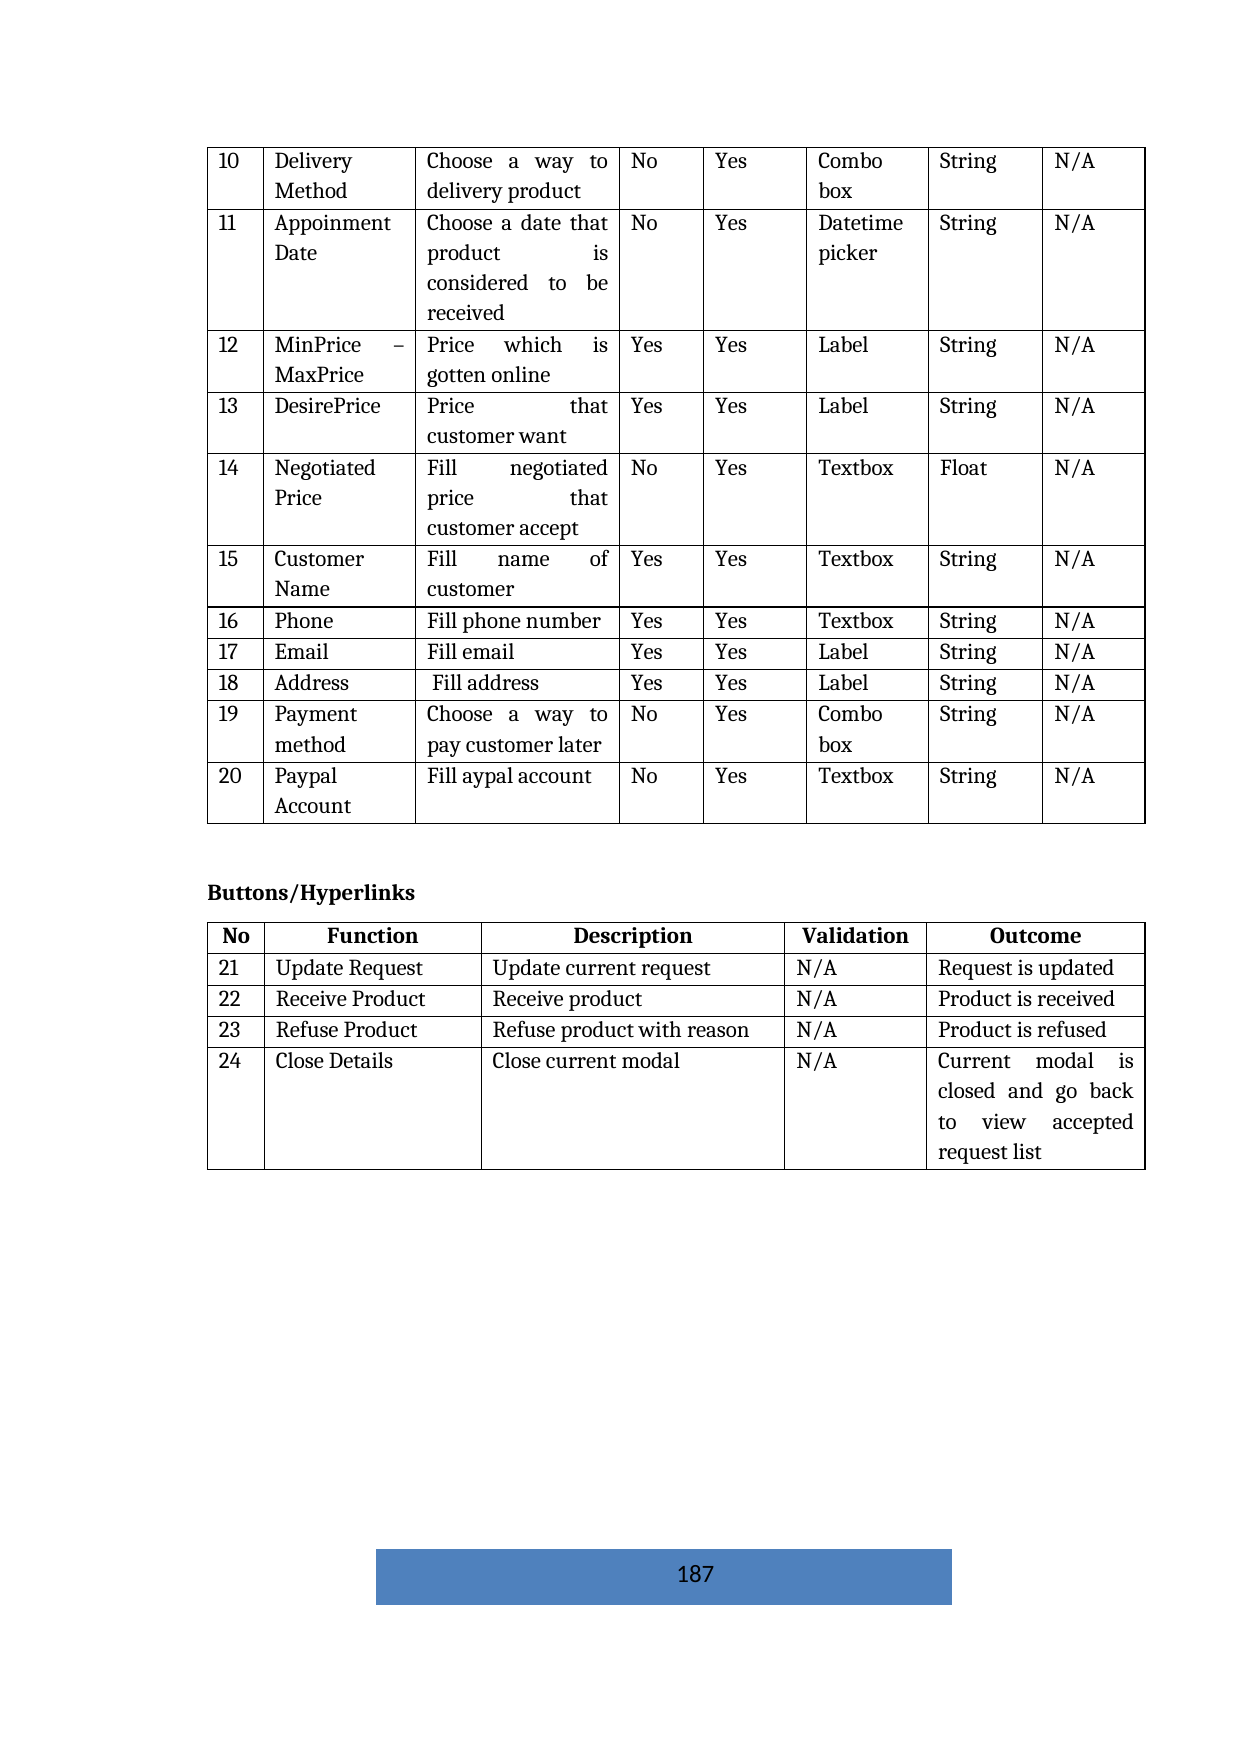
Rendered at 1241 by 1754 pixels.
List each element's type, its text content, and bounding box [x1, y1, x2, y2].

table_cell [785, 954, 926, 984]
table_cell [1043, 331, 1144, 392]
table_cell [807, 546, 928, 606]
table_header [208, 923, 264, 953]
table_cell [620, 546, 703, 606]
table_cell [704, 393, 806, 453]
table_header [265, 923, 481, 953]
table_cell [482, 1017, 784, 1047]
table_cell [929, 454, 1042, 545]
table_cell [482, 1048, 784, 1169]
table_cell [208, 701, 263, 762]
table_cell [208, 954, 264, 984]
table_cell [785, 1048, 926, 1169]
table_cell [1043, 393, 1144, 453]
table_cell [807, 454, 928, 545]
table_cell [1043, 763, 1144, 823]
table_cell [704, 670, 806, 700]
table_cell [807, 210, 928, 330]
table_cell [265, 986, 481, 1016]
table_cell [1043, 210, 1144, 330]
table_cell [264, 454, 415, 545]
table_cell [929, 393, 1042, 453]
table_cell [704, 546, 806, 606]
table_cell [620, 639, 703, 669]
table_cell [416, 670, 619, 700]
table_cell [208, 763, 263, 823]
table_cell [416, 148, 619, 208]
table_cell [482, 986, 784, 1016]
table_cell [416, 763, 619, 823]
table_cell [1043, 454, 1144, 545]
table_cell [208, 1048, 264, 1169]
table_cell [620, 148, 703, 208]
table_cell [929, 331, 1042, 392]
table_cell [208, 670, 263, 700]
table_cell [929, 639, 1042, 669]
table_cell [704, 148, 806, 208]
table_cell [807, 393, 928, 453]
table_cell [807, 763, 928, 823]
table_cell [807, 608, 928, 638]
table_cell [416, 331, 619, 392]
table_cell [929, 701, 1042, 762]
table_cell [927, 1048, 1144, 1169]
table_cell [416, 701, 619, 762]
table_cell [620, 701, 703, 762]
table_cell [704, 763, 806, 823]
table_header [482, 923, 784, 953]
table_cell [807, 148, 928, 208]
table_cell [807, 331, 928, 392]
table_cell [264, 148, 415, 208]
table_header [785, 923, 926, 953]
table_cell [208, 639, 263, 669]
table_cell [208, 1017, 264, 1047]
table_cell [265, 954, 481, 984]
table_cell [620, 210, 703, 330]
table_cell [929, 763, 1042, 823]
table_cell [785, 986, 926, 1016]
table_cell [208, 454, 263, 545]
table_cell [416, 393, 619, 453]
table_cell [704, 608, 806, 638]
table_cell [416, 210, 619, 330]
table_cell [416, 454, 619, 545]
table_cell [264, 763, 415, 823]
text Buttons/Hyperlinks [207, 879, 1122, 906]
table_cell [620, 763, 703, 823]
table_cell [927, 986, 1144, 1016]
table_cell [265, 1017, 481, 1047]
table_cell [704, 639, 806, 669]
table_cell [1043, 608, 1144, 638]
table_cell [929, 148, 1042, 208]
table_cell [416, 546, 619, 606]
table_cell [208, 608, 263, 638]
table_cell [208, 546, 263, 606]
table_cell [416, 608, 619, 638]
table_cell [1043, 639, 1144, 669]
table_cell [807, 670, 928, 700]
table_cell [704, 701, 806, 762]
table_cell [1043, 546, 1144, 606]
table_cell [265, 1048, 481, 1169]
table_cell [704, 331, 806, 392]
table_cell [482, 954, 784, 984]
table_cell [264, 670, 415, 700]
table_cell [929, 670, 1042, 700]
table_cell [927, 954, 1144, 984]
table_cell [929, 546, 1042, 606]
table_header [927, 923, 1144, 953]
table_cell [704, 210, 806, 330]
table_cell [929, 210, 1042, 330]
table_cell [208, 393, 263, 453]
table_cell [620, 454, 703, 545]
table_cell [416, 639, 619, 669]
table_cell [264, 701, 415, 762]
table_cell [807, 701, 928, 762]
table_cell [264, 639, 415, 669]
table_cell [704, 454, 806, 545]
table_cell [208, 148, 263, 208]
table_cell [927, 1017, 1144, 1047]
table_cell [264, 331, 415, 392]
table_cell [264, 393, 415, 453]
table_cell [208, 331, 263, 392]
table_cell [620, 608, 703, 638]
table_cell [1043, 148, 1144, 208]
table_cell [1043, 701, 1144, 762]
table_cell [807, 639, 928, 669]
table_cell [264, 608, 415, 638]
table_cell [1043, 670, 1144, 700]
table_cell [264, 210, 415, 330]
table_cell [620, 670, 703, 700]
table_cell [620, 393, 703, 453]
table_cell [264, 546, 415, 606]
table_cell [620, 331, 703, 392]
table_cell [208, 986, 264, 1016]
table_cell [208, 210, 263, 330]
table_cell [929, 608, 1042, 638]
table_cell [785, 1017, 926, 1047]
